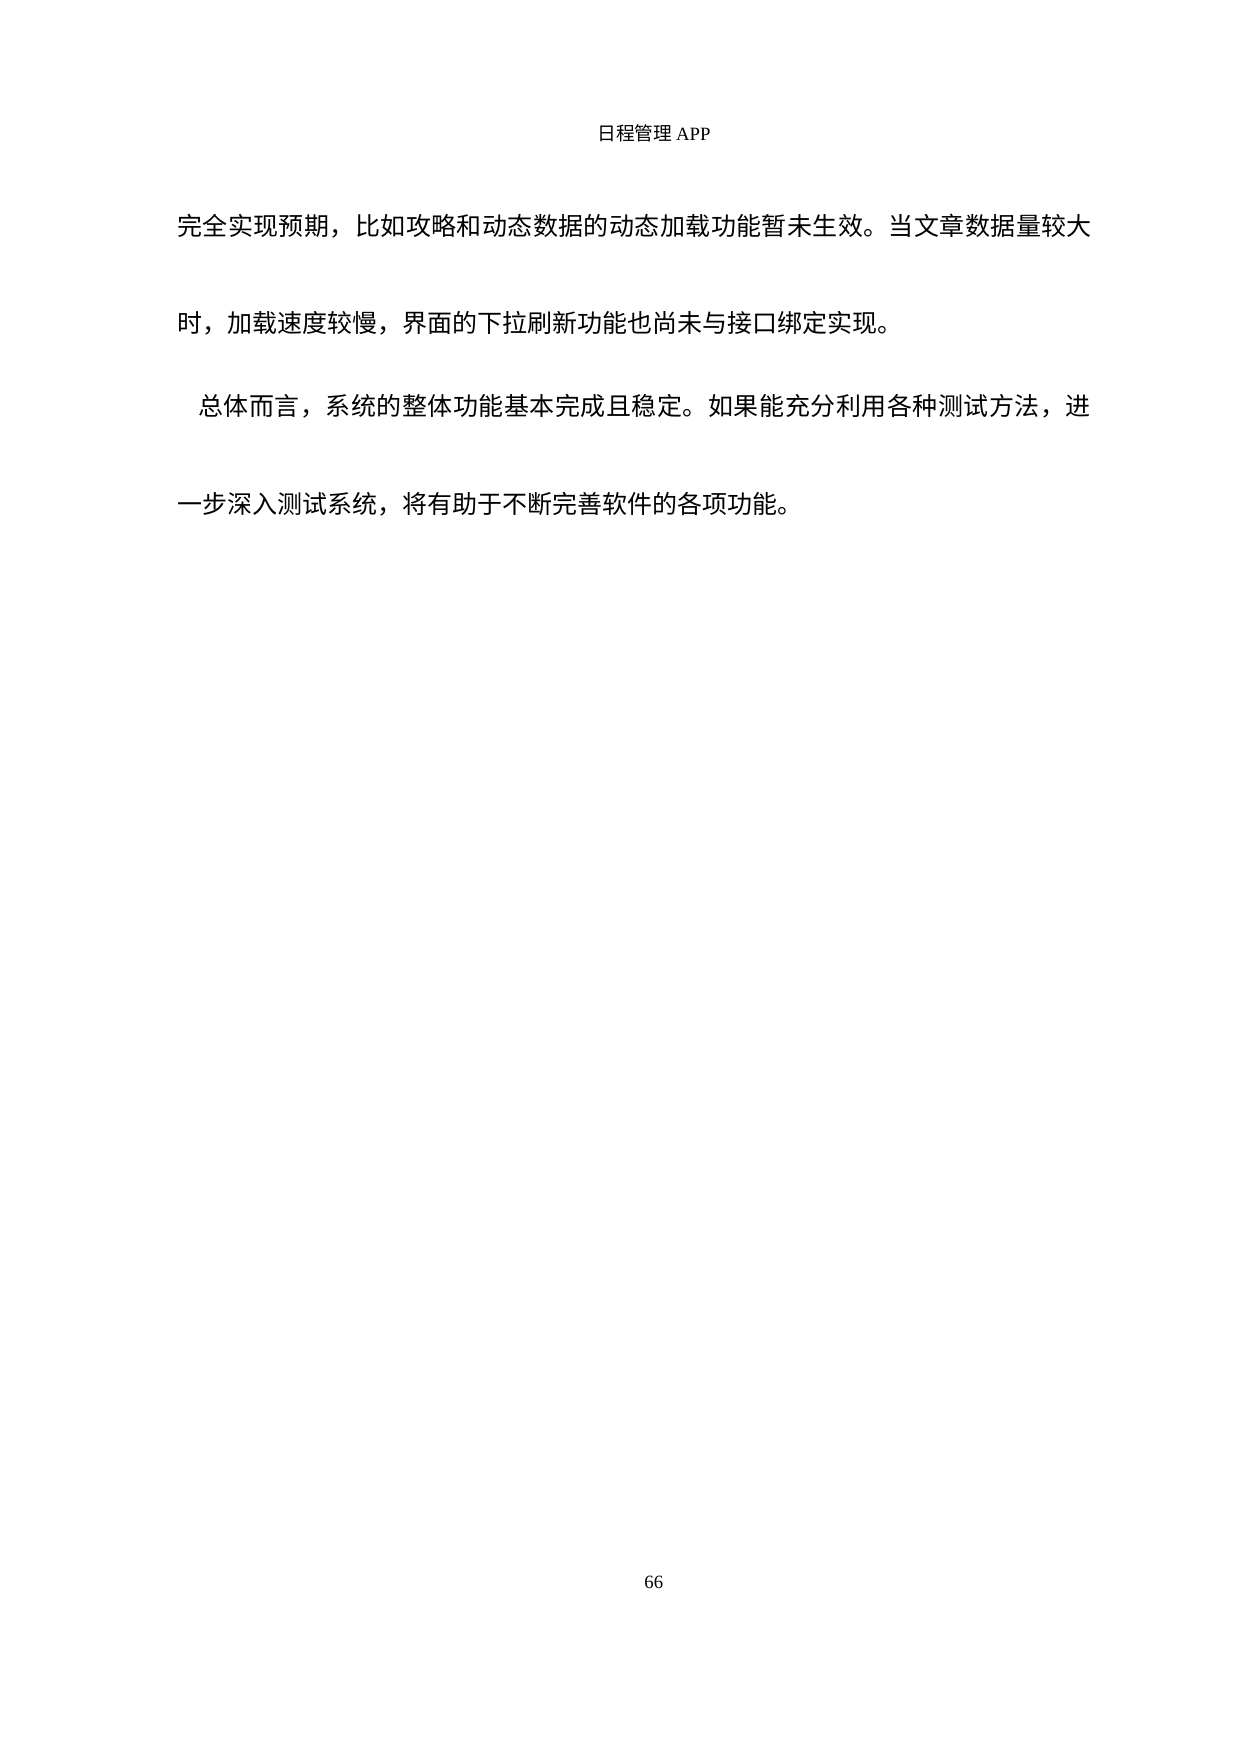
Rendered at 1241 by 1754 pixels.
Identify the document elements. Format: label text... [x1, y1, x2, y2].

text 总体而言，系统的整体功能基本完成且稳定。如果能充分利用各种测试方法，进一步深入测试系统，将有助于不断完善软件的各项功能。 [177, 372, 1093, 535]
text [177, 192, 1093, 354]
